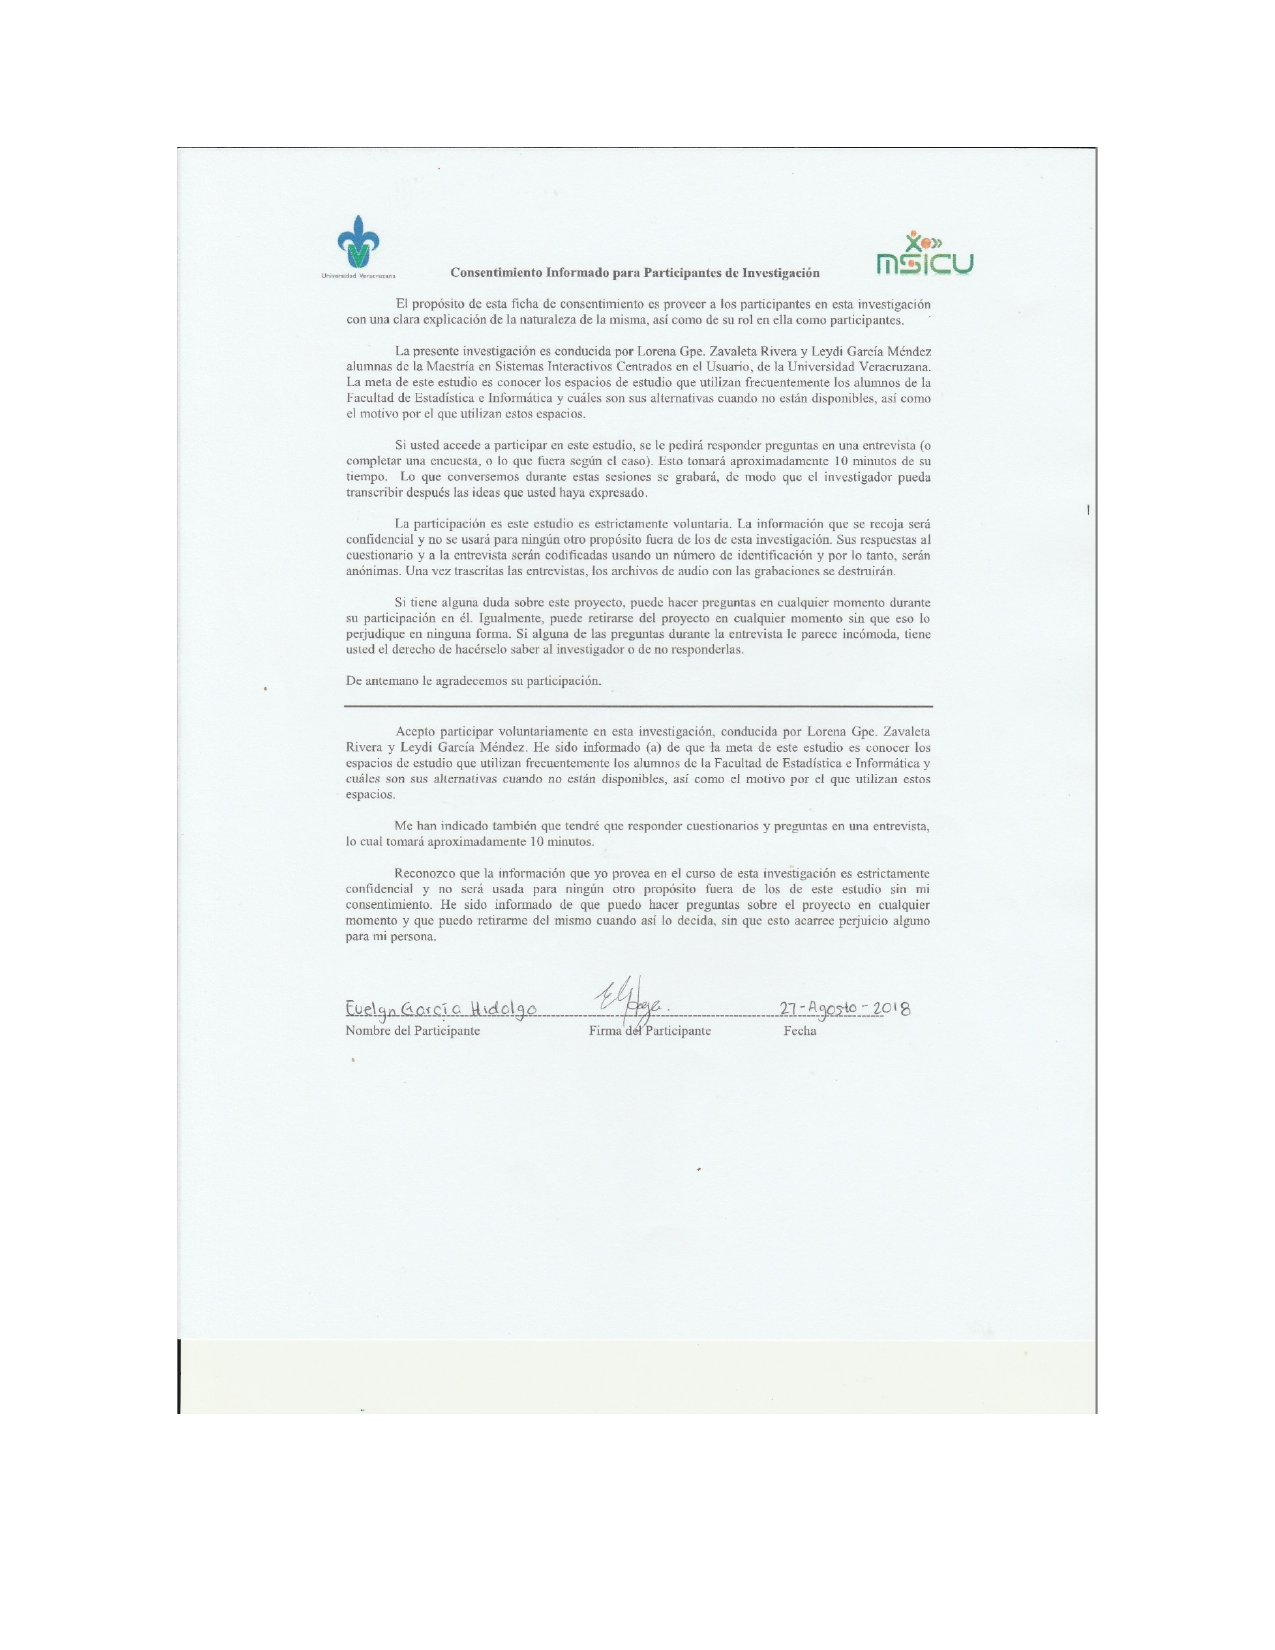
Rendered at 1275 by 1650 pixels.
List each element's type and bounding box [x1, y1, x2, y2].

picture [177, 147, 1098, 1414]
